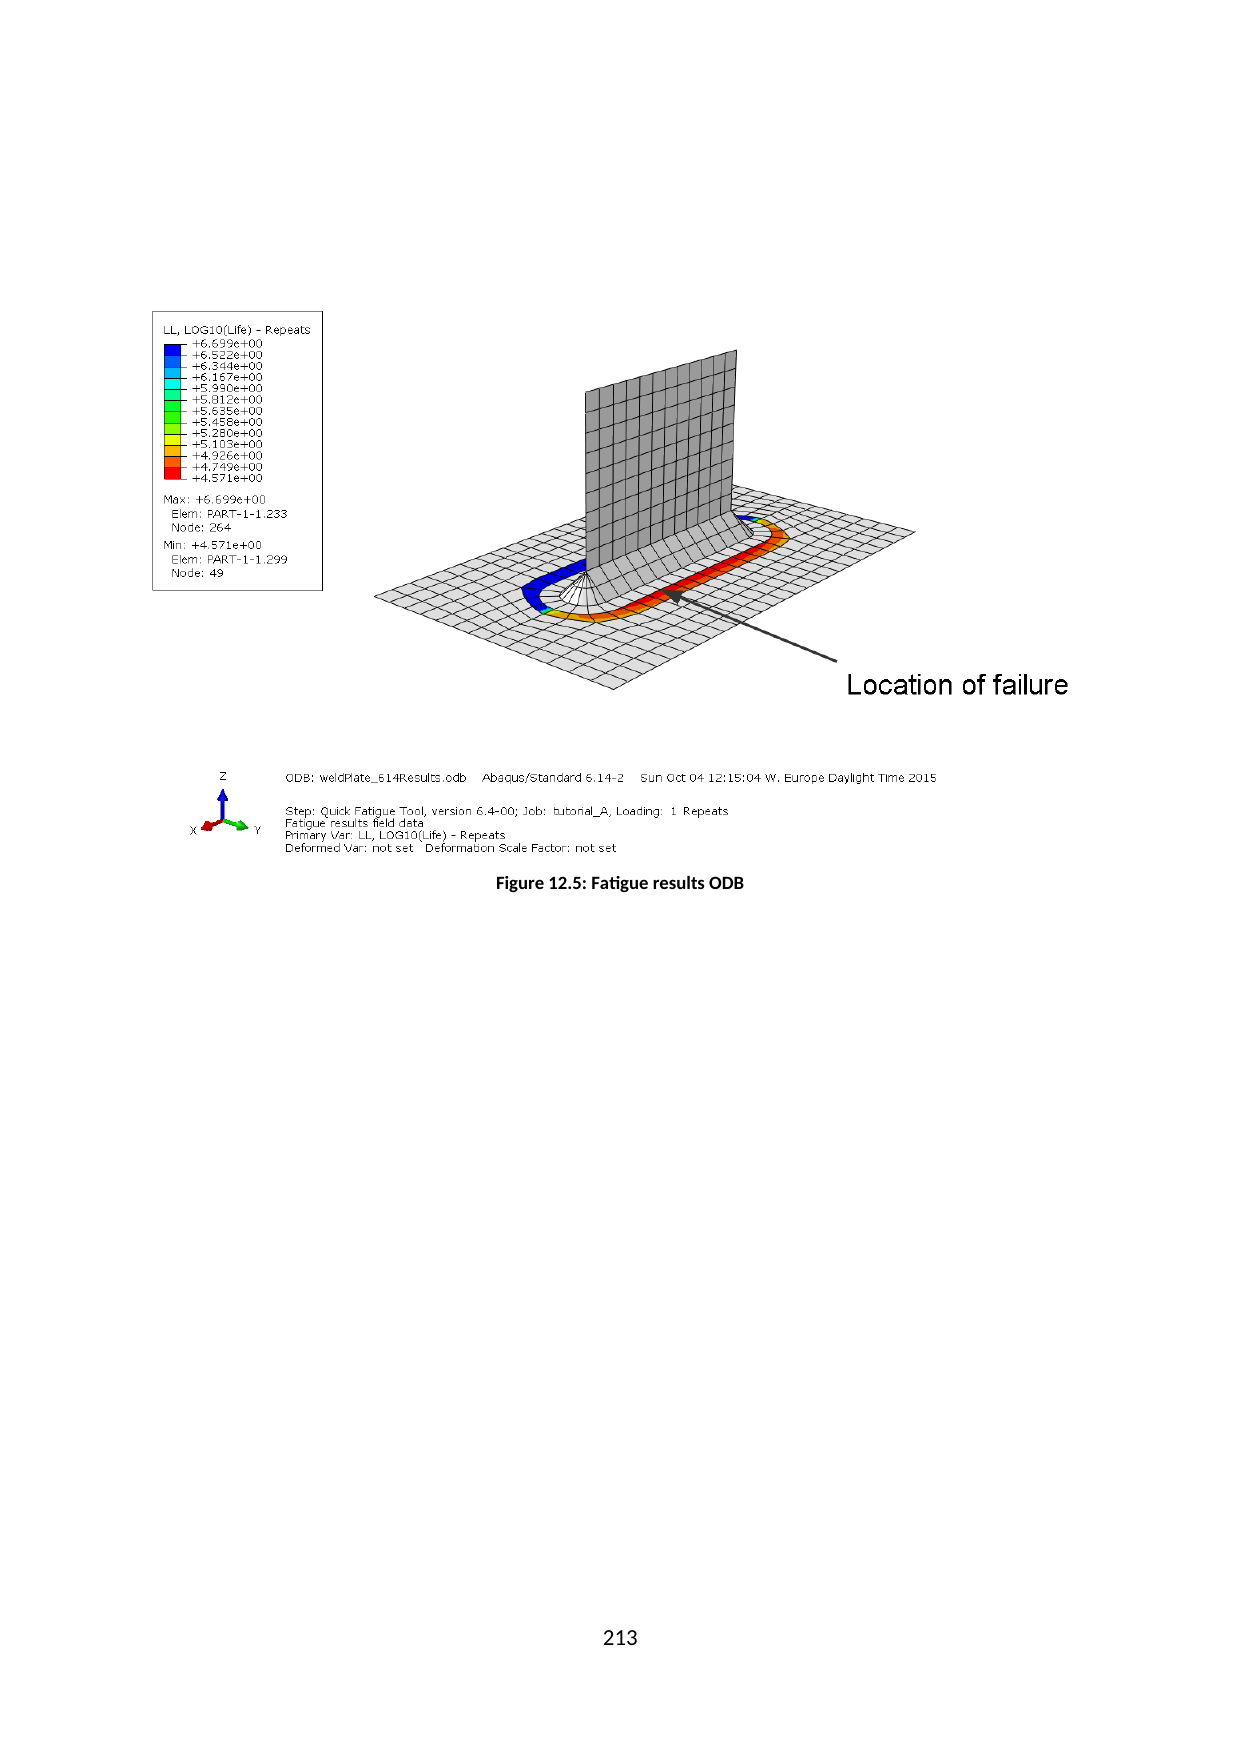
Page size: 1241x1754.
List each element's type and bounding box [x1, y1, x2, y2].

picture [149, 308, 1091, 862]
